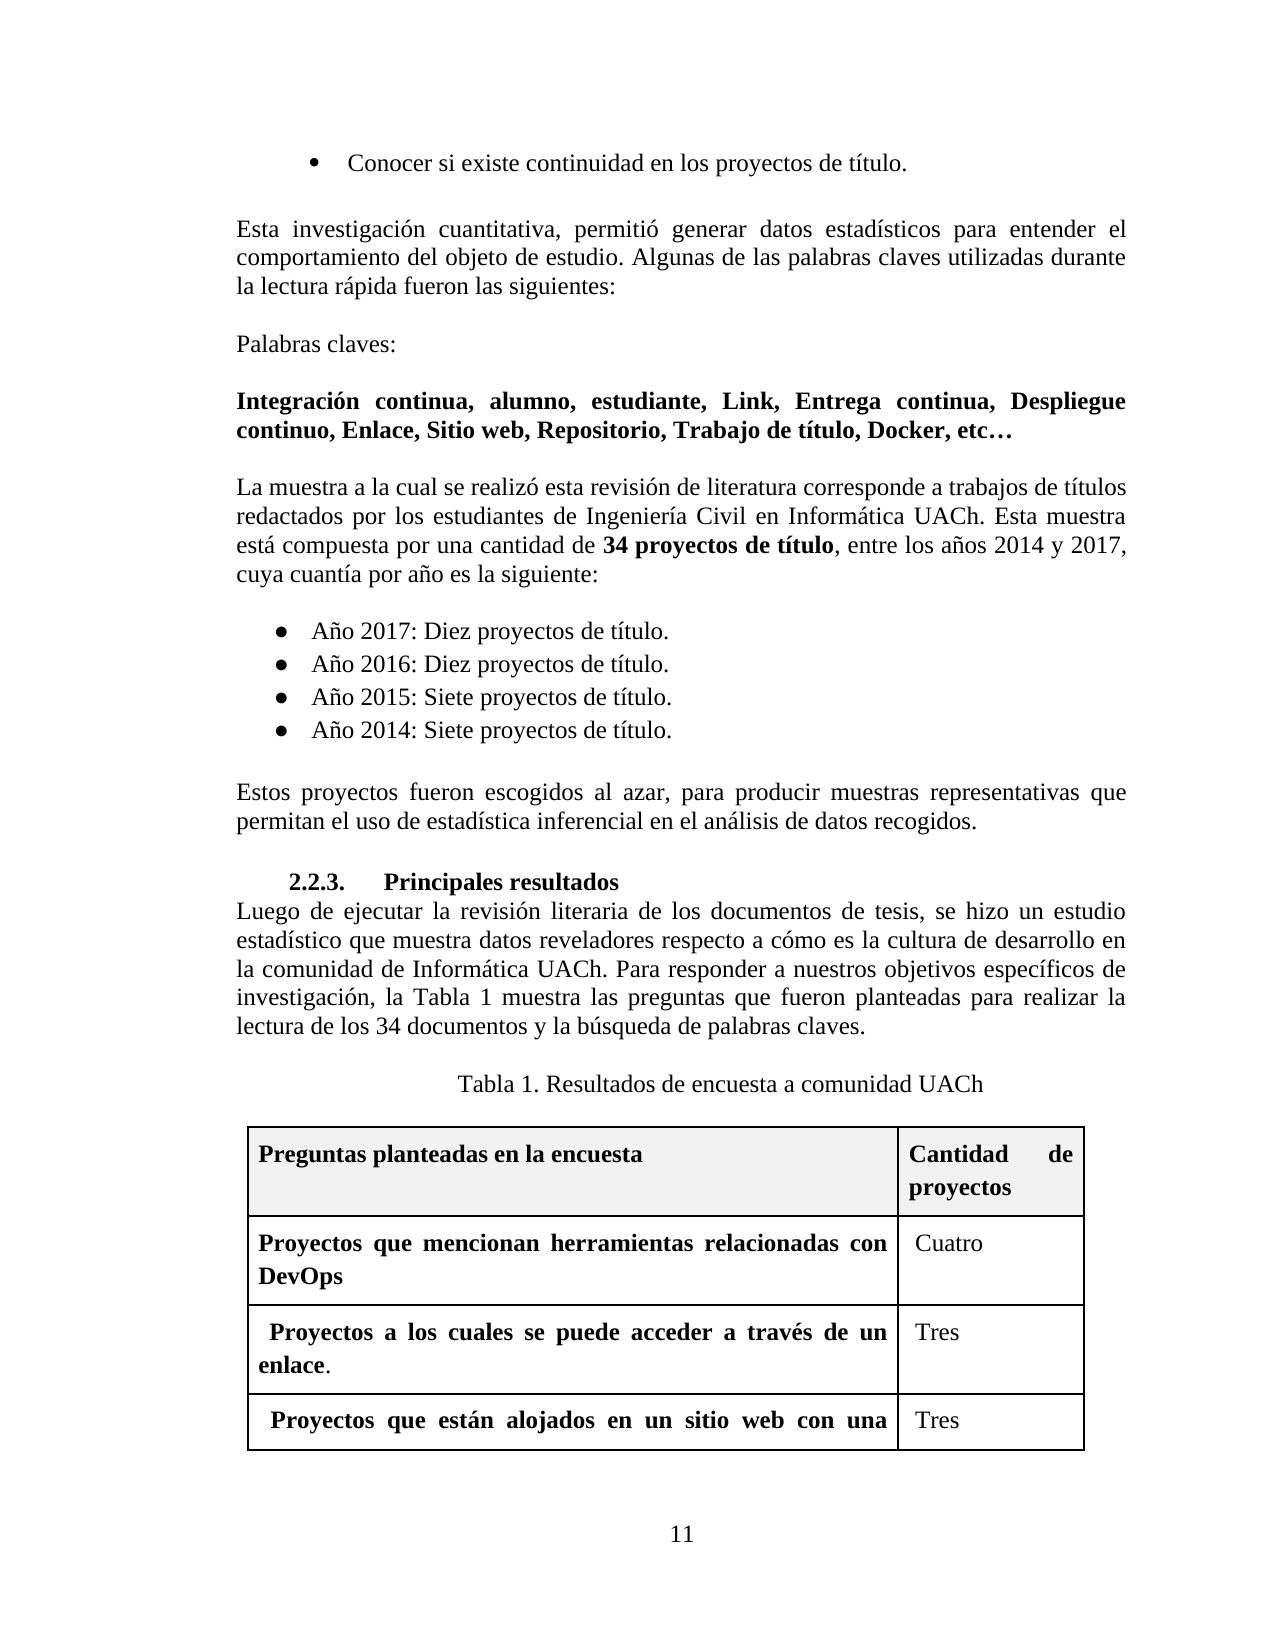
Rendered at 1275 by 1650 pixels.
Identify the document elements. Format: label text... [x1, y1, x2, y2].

list Año 2014: Siete proyectos de título. [274, 715, 1127, 744]
list Año 2016: Diez proyectos de título. [274, 649, 1127, 678]
text Palabras claves: [236, 329, 1127, 357]
text Estos proyectos fueron escogidos al azar, para producir muestras representativas que permitan el uso de estadística inferencial en el análisis de datos recogidos. [236, 777, 1127, 834]
text La muestra a la cual se realizó esta revisión de literatura corresponde a trabajos de títulos redactados por los estudiantes de Ingeniería Civil en Informática UACh. Esta muestra está compuesta por una cantidad de 34 proyectos de título, entre los años 2014 y 2017, cuya cuantía por año es la siguiente: [236, 472, 1127, 587]
table_cell Proyectos a los cuales se puede acceder a través de un enlace. [249, 1306, 897, 1393]
text Tabla 1. Resultados de encuesta a comunidad UACh [384, 1069, 1127, 1097]
table_cell Proyectos que mencionan herramientas relacionadas con DevOps [249, 1217, 897, 1304]
subtitle Principales resultados [289, 867, 1127, 896]
list Año 2017: Diez proyectos de título. [274, 616, 1127, 645]
list Conocer si existe continuidad en los proyectos de título. [310, 148, 1127, 176]
text Luego de ejecutar la revisión literaria de los documentos de tesis, se hizo un estudio estadístico que muestra datos reveladores respecto a cómo es la cultura de desarrollo en la comunidad de Informática UACh. Para responder a nuestros objetivos específicos de investigación, la Tabla 1 muestra las preguntas que fueron planteadas para realizar la lectura de los 34 documentos y la búsqueda de palabras claves. [236, 896, 1127, 1040]
table_header Preguntas planteadas en la encuesta [249, 1128, 897, 1215]
table_cell Tres [899, 1395, 1083, 1449]
list Año 2015: Siete proyectos de título. [274, 682, 1127, 711]
table_cell Tres [899, 1306, 1083, 1393]
text Esta investigación cuantitativa, permitió generar datos estadísticos para entender el comportamiento del objeto de estudio. Algunas de las palabras claves utilizadas durante la lectura rápida fueron las siguientes: [236, 214, 1127, 300]
text Integración continua, alumno, estudiante, Link, Entrega continua, Despliegue continuo, Enlace, Sitio web, Repositorio, Trabajo de título, Docker, etc… [236, 386, 1127, 444]
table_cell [249, 1395, 897, 1449]
table_header Cantidad de proyectos [899, 1128, 1083, 1215]
table_cell Cuatro [899, 1217, 1083, 1304]
